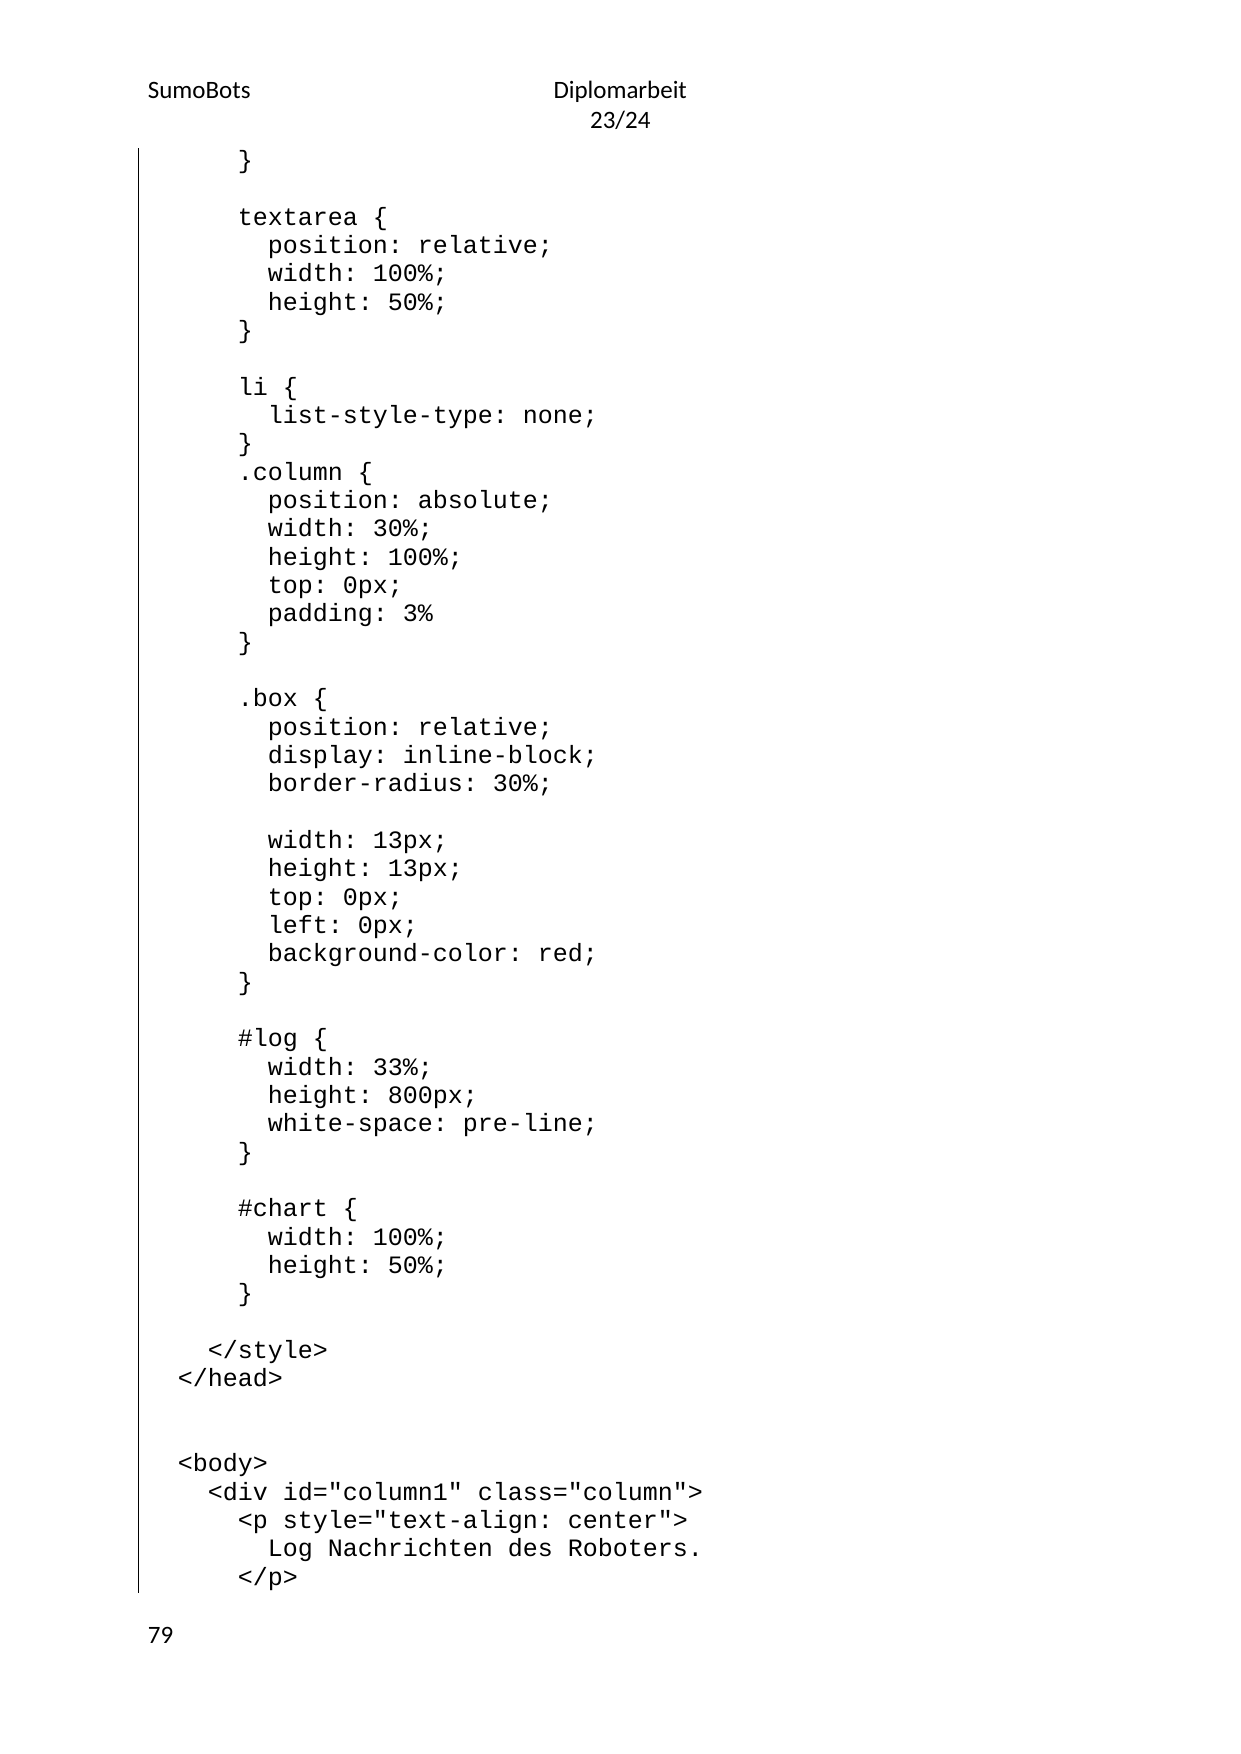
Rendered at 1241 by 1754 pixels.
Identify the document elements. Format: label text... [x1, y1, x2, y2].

text height: 800px; [148, 1083, 1093, 1111]
text </style> [148, 1338, 1093, 1366]
text position: relative; [148, 233, 1093, 261]
text top: 0px; [148, 573, 1093, 601]
text position: relative; [148, 714, 1093, 743]
text background-color: red; [148, 941, 1093, 969]
text </p> [148, 1564, 1093, 1593]
text } [148, 318, 1093, 346]
text <body> [148, 1451, 1093, 1479]
text height: 50%; [148, 1253, 1093, 1281]
text <div id="column1" class="column"> [148, 1479, 1093, 1508]
text #chart { [148, 1196, 1093, 1224]
text #log { [148, 1026, 1093, 1054]
text .box { [148, 686, 1093, 714]
text } [148, 1139, 1093, 1168]
text } [148, 629, 1093, 658]
text </head> [148, 1366, 1093, 1394]
text Log Nachrichten des Roboters. [148, 1536, 1093, 1564]
text height: 50%; [148, 289, 1093, 318]
text position: absolute; [148, 488, 1093, 516]
text width: 100%; [148, 1224, 1093, 1253]
text width: 100%; [148, 261, 1093, 289]
text list-style-type: none; [148, 403, 1093, 431]
text height: 13px; [148, 856, 1093, 884]
text } [148, 431, 1093, 459]
text <p style="text-align: center"> [148, 1508, 1093, 1536]
text } [148, 148, 1093, 176]
text .column { [148, 459, 1093, 488]
text width: 13px; [148, 828, 1093, 856]
text } [148, 1281, 1093, 1309]
text li { [148, 374, 1093, 403]
text textarea { [148, 204, 1093, 233]
text white-space: pre-line; [148, 1111, 1093, 1139]
text top: 0px; [148, 884, 1093, 913]
text display: inline-block; [148, 743, 1093, 771]
text padding: 3% [148, 601, 1093, 629]
text border-radius: 30%; [148, 771, 1093, 799]
text height: 100%; [148, 544, 1093, 573]
text } [148, 969, 1093, 998]
text width: 30%; [148, 516, 1093, 544]
text left: 0px; [148, 913, 1093, 941]
text width: 33%; [148, 1054, 1093, 1083]
